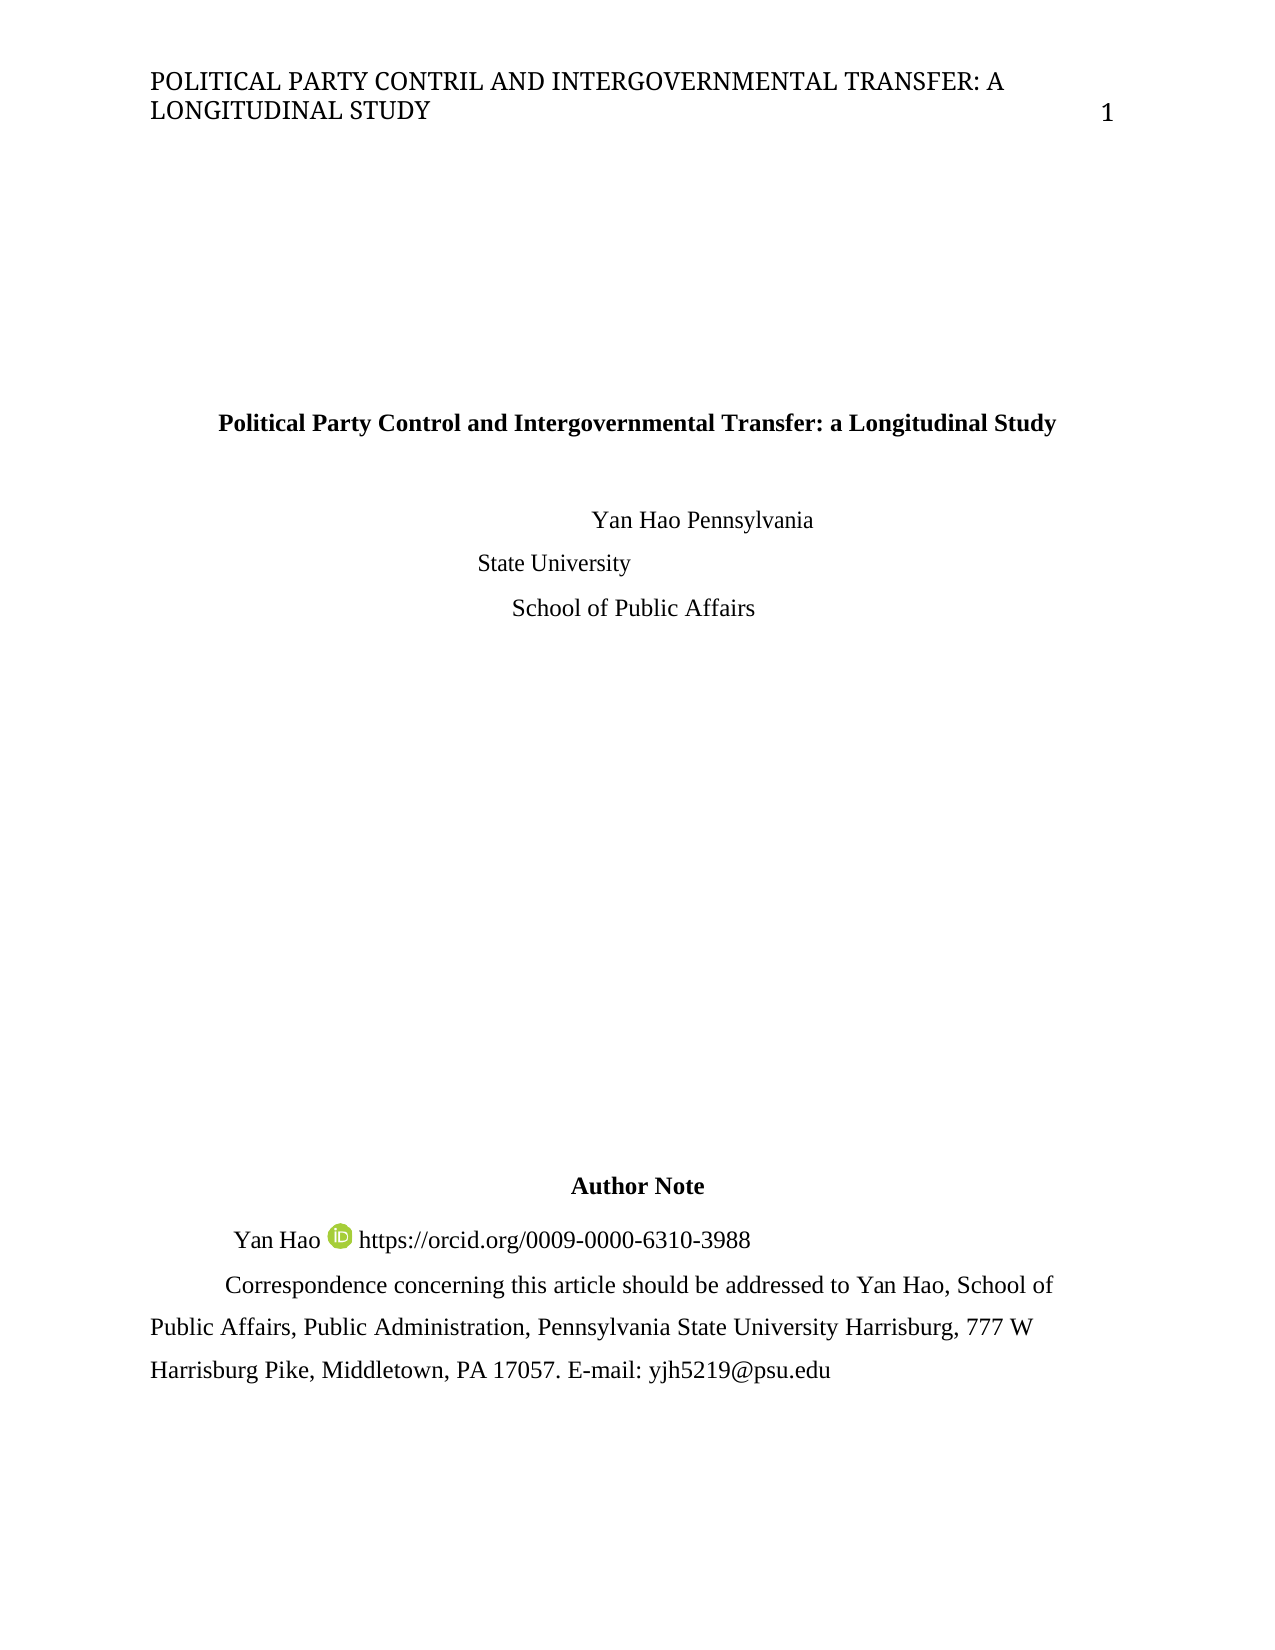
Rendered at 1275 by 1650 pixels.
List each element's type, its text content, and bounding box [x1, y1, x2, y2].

text Yan Hao Pennsylvania State University [477, 505, 827, 576]
subtitle Political Party Control and Intergovernmental Transfer: a Longitudinal Study [138, 408, 1137, 437]
text School of Public Affairs [512, 590, 1137, 623]
text Correspondence concerning this article should be addressed to Yan Hao, School of Public Affairs, Public Administration, Pennsylvania State University Harrisburg, 777 W Harrisburg Pike, Middletown, PA 17057. E-mail: yjh5219@psu.edu [150, 1270, 1103, 1383]
picture [327, 1223, 353, 1249]
subtitle Author Note [138, 1171, 1137, 1200]
text Yan Hao https://orcid.org/0009-0000-6310-3988 [233, 1224, 1137, 1254]
